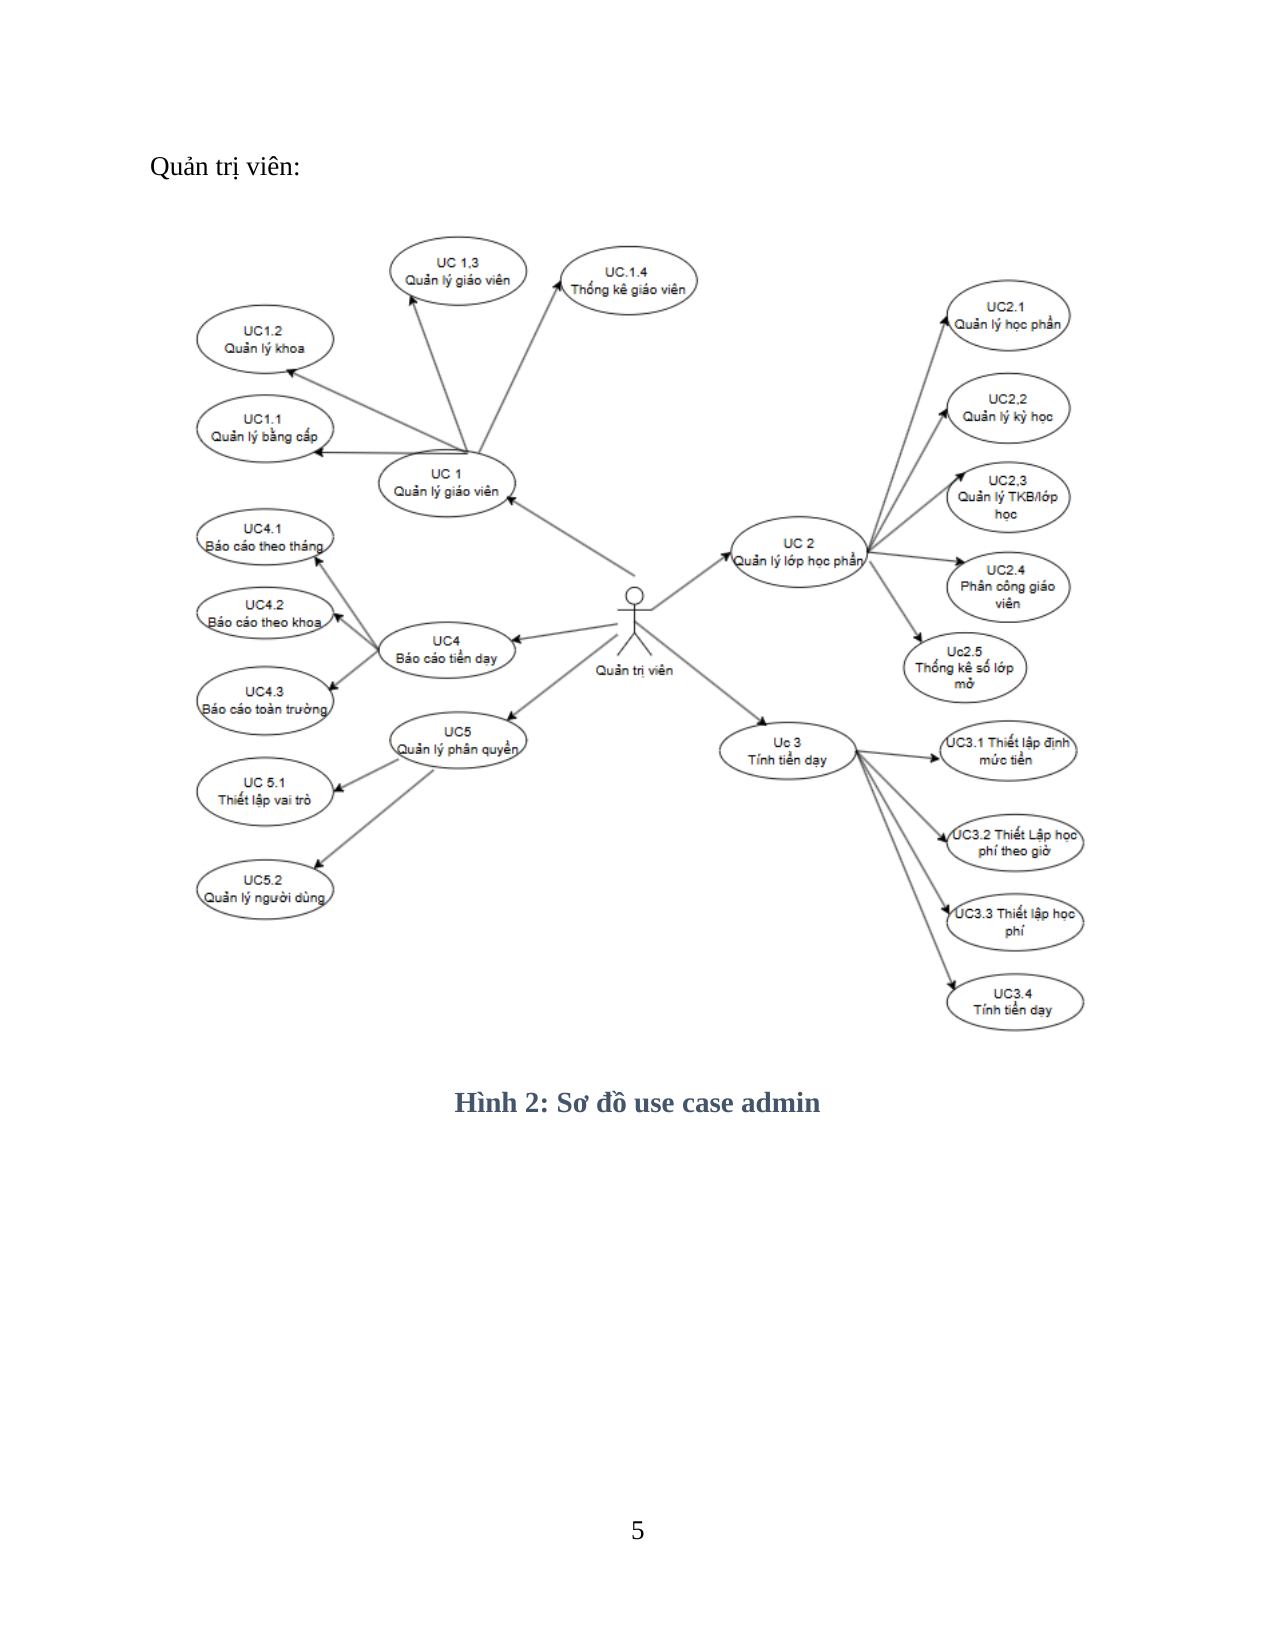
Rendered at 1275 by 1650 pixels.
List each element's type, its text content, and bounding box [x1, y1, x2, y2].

text Hình 2: Sơ đồ use case admin [150, 1085, 1125, 1119]
text Quản trị viên: [150, 150, 1125, 181]
picture [150, 202, 1125, 1064]
